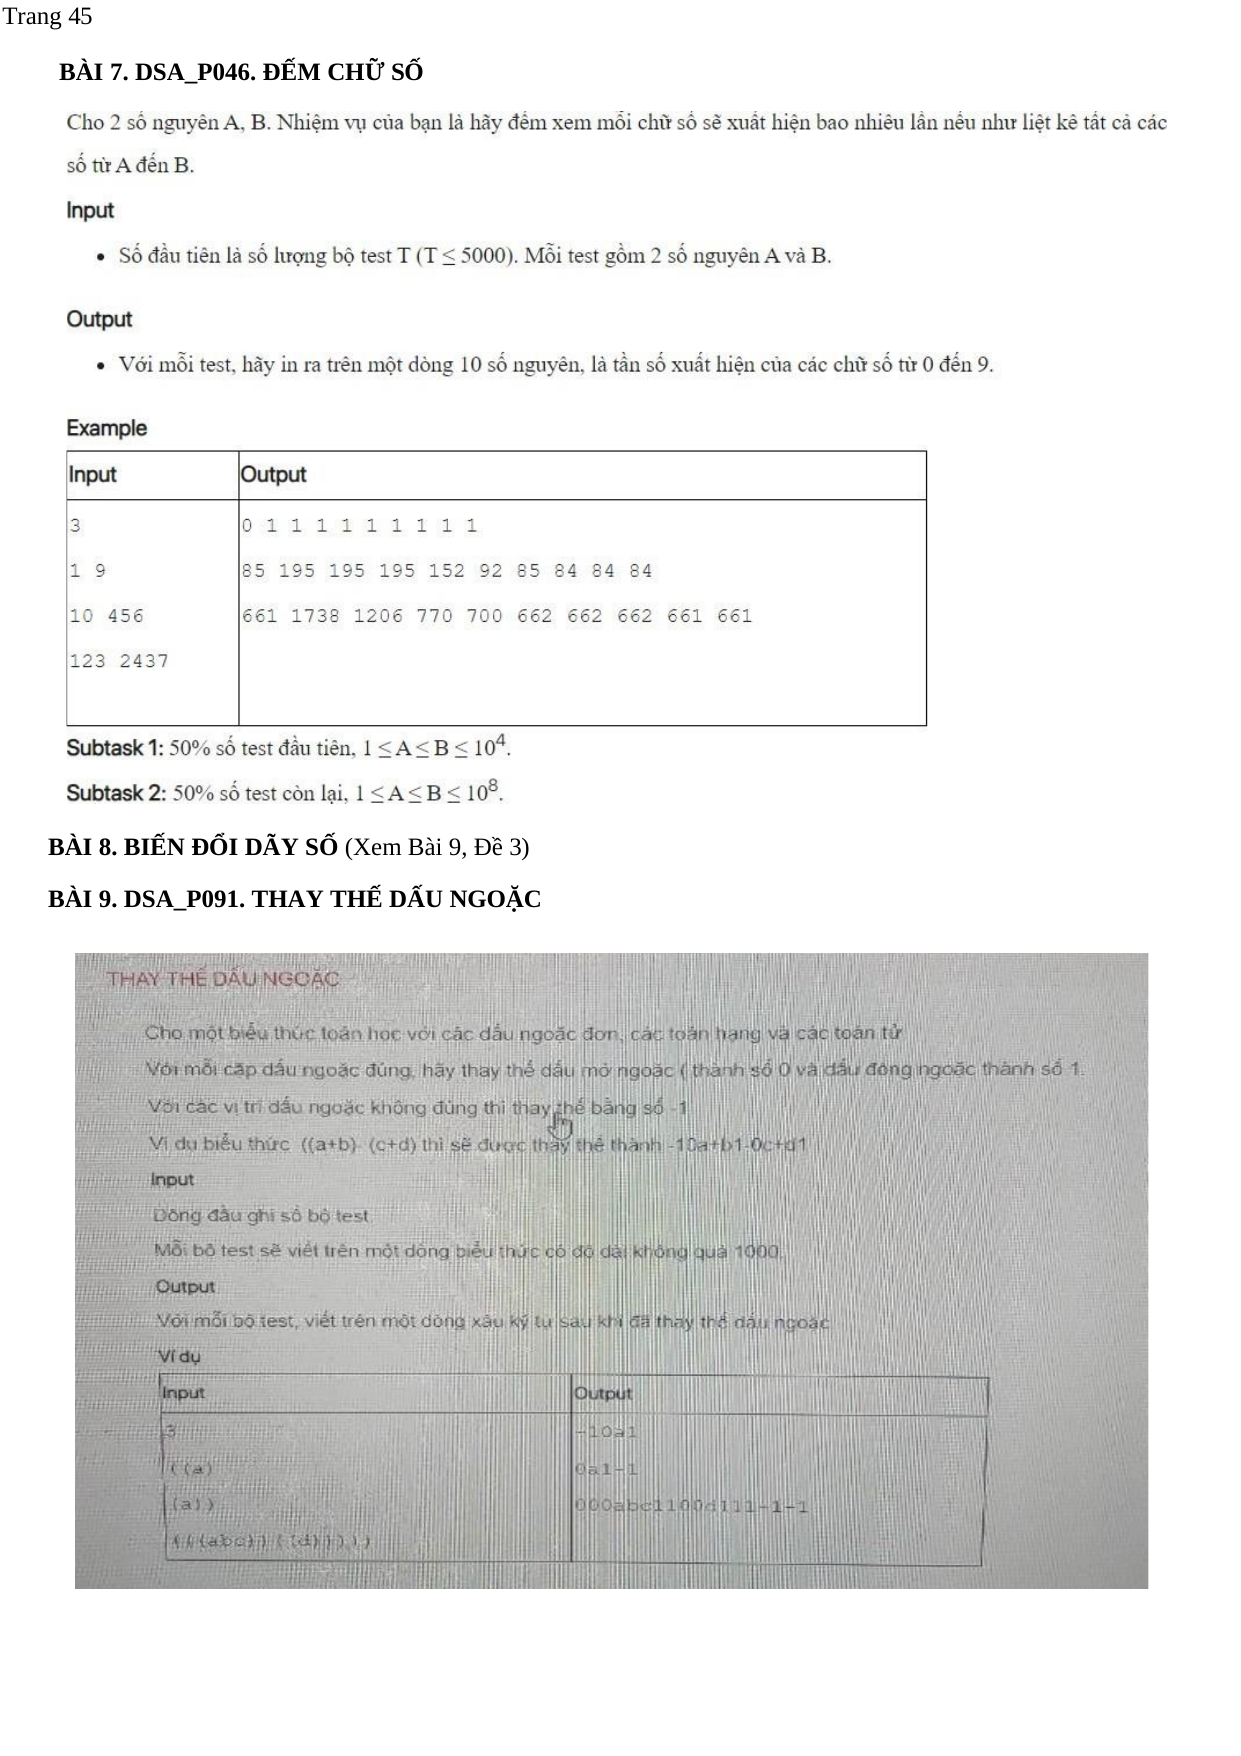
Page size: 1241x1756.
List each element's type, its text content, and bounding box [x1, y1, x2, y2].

picture [75, 953, 1149, 1589]
text BÀI 7. DSA_P046. ĐẾM CHỮ SỐ [59, 57, 1226, 86]
text BÀI 8. BIẾN ĐỔI DÃY SỐ (Xem Bài 9, Đề 3) [48, 832, 1226, 861]
text BÀI 9. DSA_P091. THAY THẾ DẤU NGOẶC [48, 884, 1226, 913]
picture [66, 111, 1168, 804]
